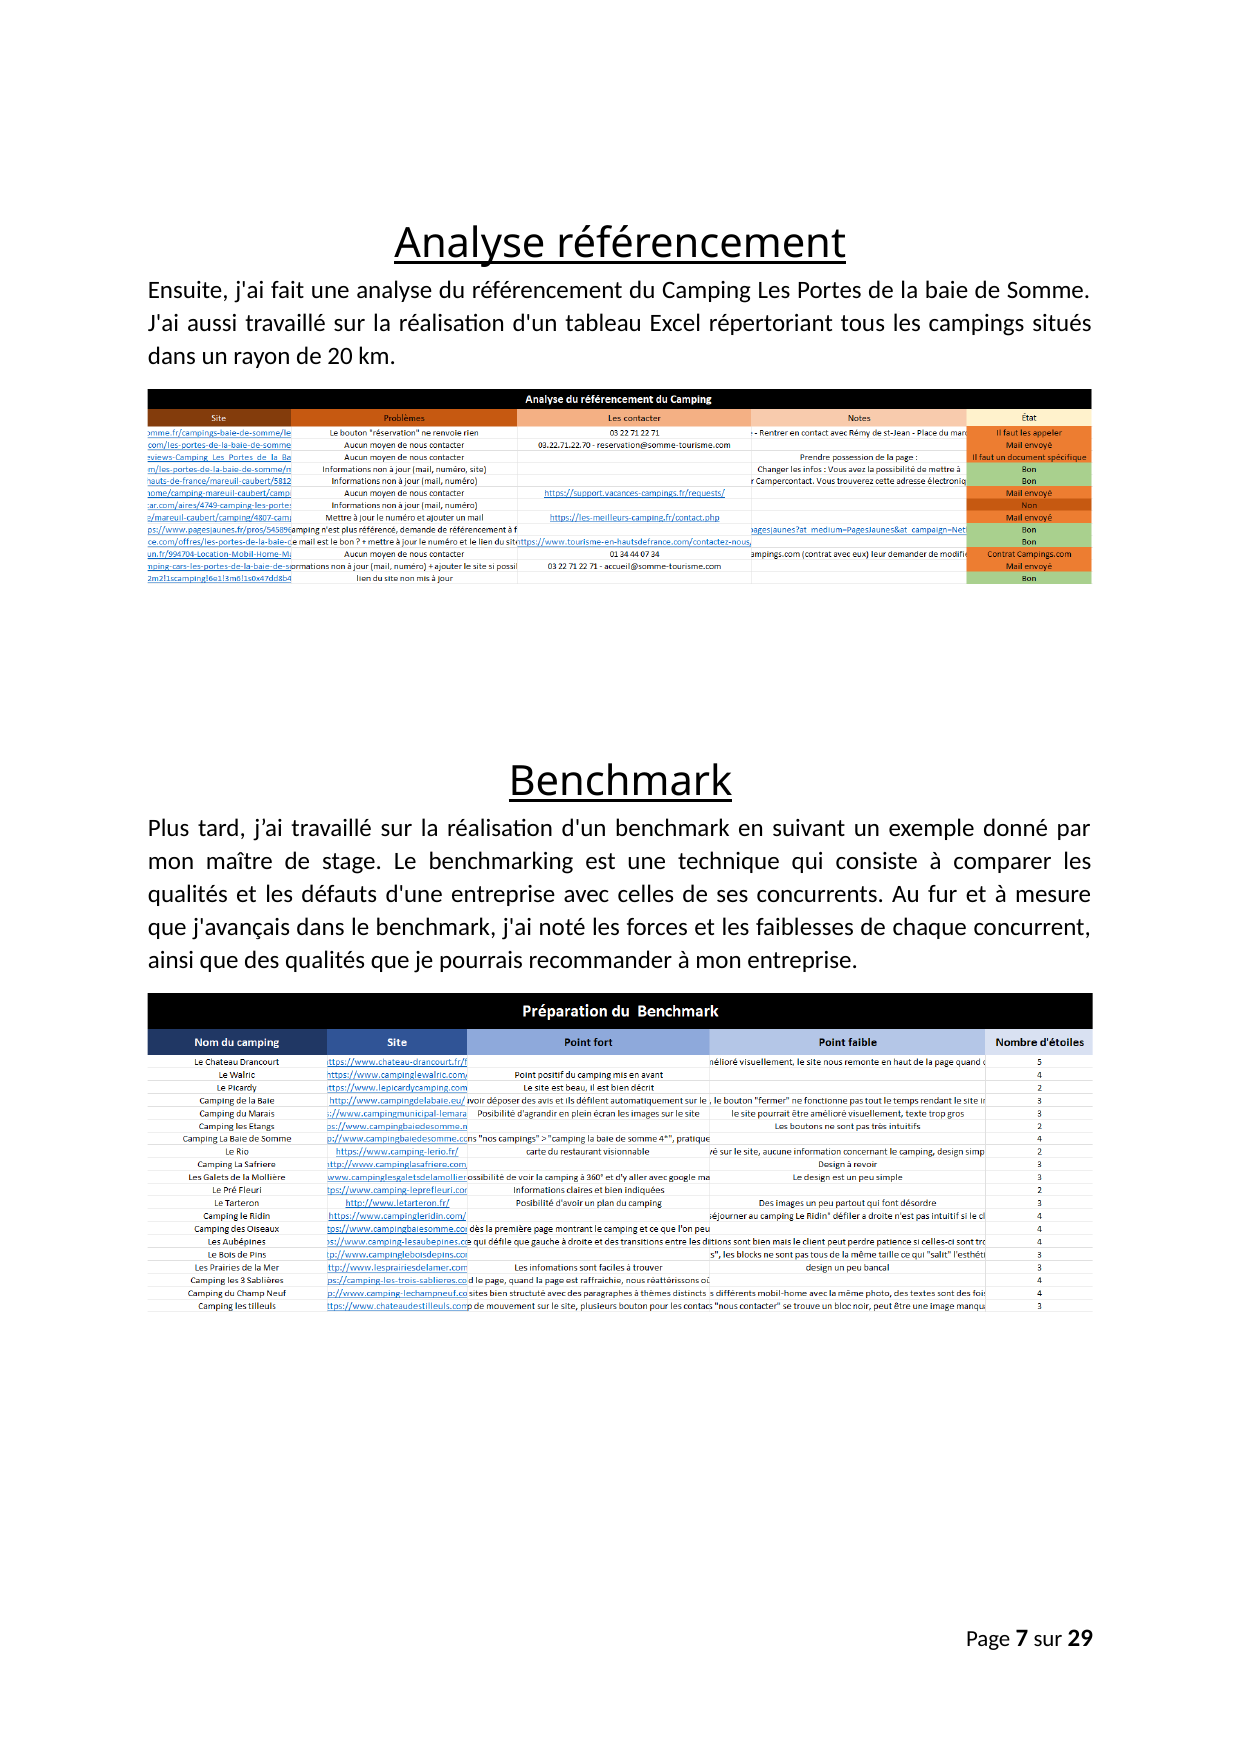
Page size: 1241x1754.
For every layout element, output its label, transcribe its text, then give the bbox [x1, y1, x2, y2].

picture [147, 389, 1093, 584]
subtitle Benchmark [148, 751, 1093, 808]
text Ensuite, j'ai fait une analyse du référencement du Camping Les Portes de la baie de Somme. J'ai aussi travaillé sur la réalisation d'un tableau Excel répertoriant tous les campings situés dans un rayon de 20 km. [148, 274, 1093, 371]
text Plus tard, j’ai travaillé sur la réalisation d'un benchmark en suivant un exemple donné par mon maître de stage. Le benchmarking est une technique qui consiste à comparer les qualités et les défauts d'une entreprise avec celles de ses concurrents. Au fur et à mesure que j'avançais dans le benchmark, j'ai noté les forces et les faiblesses de chaque concurrent, ainsi que des qualités que je pourrais recommander à mon entreprise. [148, 812, 1093, 975]
subtitle Analyse référencement [148, 213, 1093, 270]
picture [147, 993, 1093, 1312]
